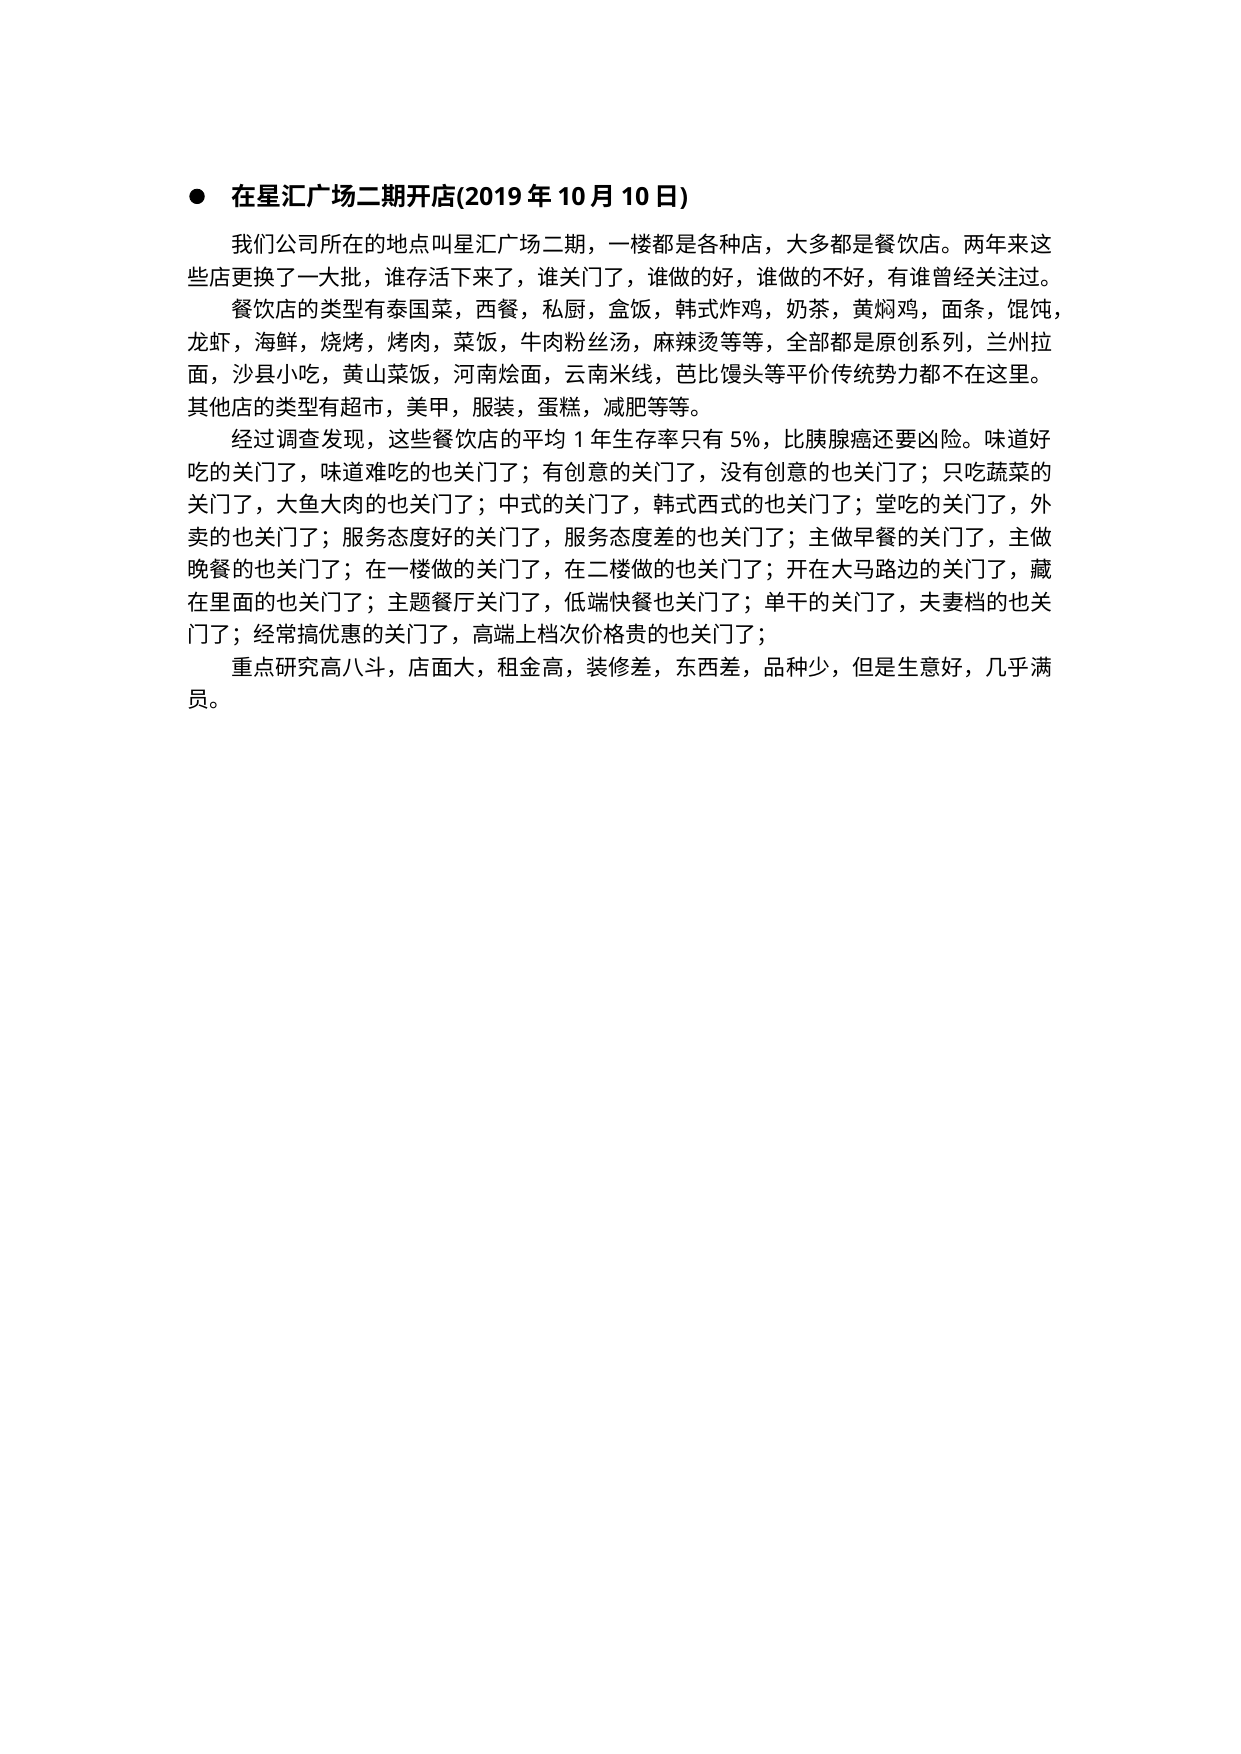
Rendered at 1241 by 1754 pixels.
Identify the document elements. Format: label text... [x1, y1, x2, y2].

text 重点研究高八斗，店面大，租金高，装修差，东西差，品种少，但是生意好，几乎满员。 [187, 649, 1053, 714]
text 经过调查发现，这些餐饮店的平均1年生存率只有5%，比胰腺癌还要凶险。味道好吃的关门了，味道难吃的也关门了；有创意的关门了，没有创意的也关门了；只吃蔬菜的关门了，大鱼大肉的也关门了；中式的关门了，韩式西式的也关门了；堂吃的关门了，外卖的也关门了；服务态度好的关门了，服务态度差的也关门了；主做早餐的关门了，主做晚餐的也关门了；在一楼做的关门了，在二楼做的也关门了；开在大马路边的关门了，藏在里面的也关门了；主题餐厅关门了，低端快餐也关门了；单干的关门了，夫妻档的也关门了；经常搞优惠的关门了，高端上档次价格贵的也关门了； [187, 422, 1053, 649]
text 我们公司所在的地点叫星汇广场二期，一楼都是各种店，大多都是餐饮店。两年来这些店更换了一大批，谁存活下来了，谁关门了，谁做的好，谁做的不好，有谁曾经关注过。 [187, 227, 1053, 292]
list 在星汇广场二期开店(2019年10月10日) [187, 162, 1053, 227]
text 餐饮店的类型有泰国菜，西餐，私厨，盒饭，韩式炸鸡，奶茶，黄焖鸡，面条，馄饨，龙虾，海鲜，烧烤，烤肉，菜饭，牛肉粉丝汤，麻辣烫等等，全部都是原创系列，兰州拉面，沙县小吃，黄山菜饭，河南烩面，云南米线，芭比馒头等平价传统势力都不在这里。其他店的类型有超市，美甲，服装，蛋糕，减肥等等。 [187, 292, 1053, 422]
